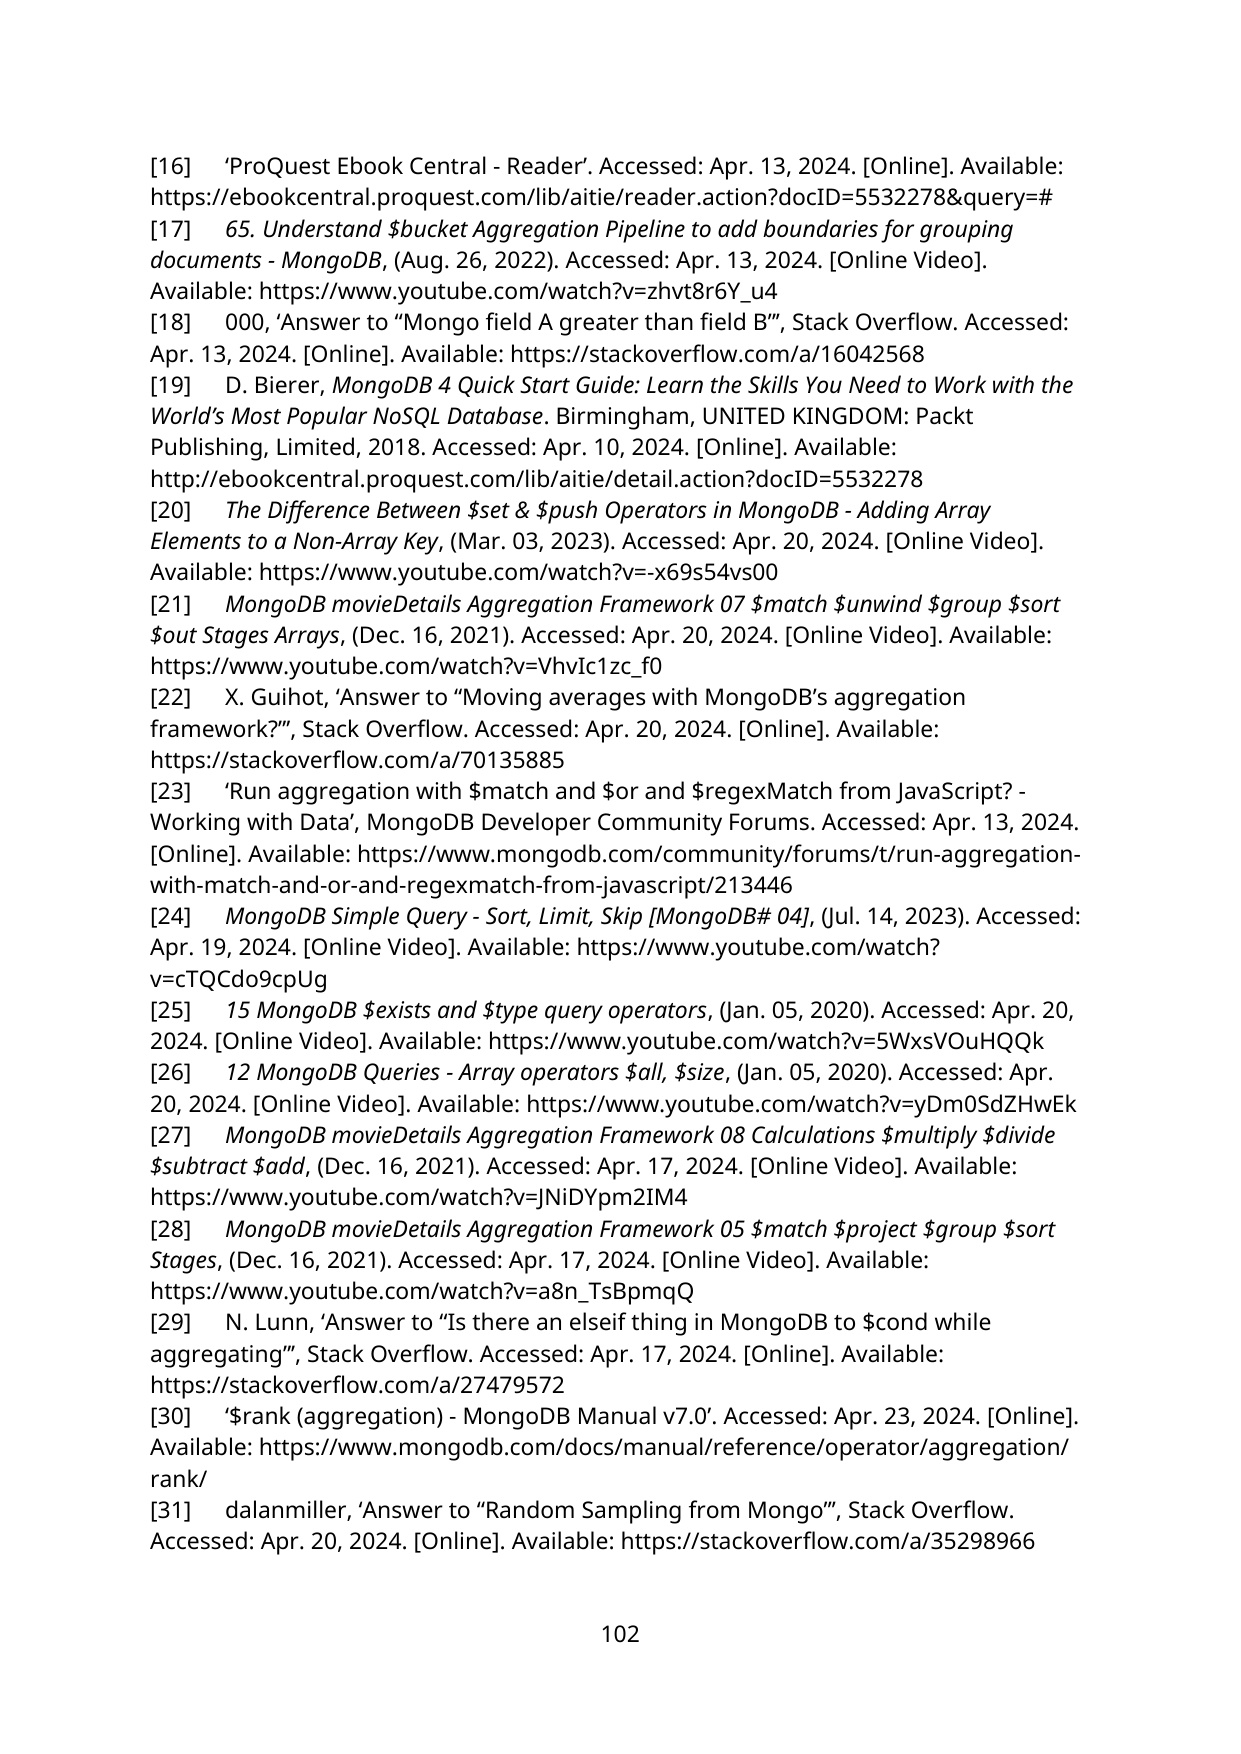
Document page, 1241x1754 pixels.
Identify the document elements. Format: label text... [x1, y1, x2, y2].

text [24] MongoDB Simple Query - Sort, Limit, Skip [MongoDB# 04], (Jul. 14, 2023). Accessed: Apr. 19, 2024. [Online Video]. Available: https://www.youtube.com/watch?v=cTQCdo9cpUg [150, 900, 1090, 994]
text [30] ‘$rank (aggregation) - MongoDB Manual v7.0’. Accessed: Apr. 23, 2024. [Online]. Available: https://www.mongodb.com/docs/manual/reference/operator/aggregation/rank/ [150, 1400, 1090, 1494]
text [17] 65. Understand $bucket Aggregation Pipeline to add boundaries for grouping documents - MongoDB, (Aug. 26, 2022). Accessed: Apr. 13, 2024. [Online Video]. Available: https://www.youtube.com/watch?v=zhvt8r6Y_u4 [150, 212, 1090, 306]
text [27] MongoDB movieDetails Aggregation Framework 08 Calculations $multiply $divide $subtract $add, (Dec. 16, 2021). Accessed: Apr. 17, 2024. [Online Video]. Available: https://www.youtube.com/watch?v=JNiDYpm2IM4 [150, 1119, 1090, 1212]
text [19] D. Bierer, MongoDB 4 Quick Start Guide: Learn the Skills You Need to Work with the World’s Most Popular NoSQL Database. Birmingham, UNITED KINGDOM: Packt Publishing, Limited, 2018. Accessed: Apr. 10, 2024. [Online]. Available: http://ebookcentral.proquest.com/lib/aitie/detail.action?docID=5532278 [150, 369, 1090, 494]
text [23] ‘Run aggregation with $match and $or and $regexMatch from JavaScript? - Working with Data’, MongoDB Developer Community Forums. Accessed: Apr. 13, 2024. [Online]. Available: https://www.mongodb.com/community/forums/t/run-aggregation-with-match-and-or-and-regexmatch-from-javascript/213446 [150, 775, 1090, 900]
text [16] ‘ProQuest Ebook Central - Reader’. Accessed: Apr. 13, 2024. [Online]. Available: https://ebookcentral.proquest.com/lib/aitie/reader.action?docID=5532278&query=# [150, 150, 1090, 212]
text [22] X. Guihot, ‘Answer to “Moving averages with MongoDB’s aggregation framework?”’, Stack Overflow. Accessed: Apr. 20, 2024. [Online]. Available: https://stackoverflow.com/a/70135885 [150, 681, 1090, 775]
text [20] The Difference Between $set & $push Operators in MongoDB - Adding Array Elements to a Non-Array Key, (Mar. 03, 2023). Accessed: Apr. 20, 2024. [Online Video]. Available: https://www.youtube.com/watch?v=-x69s54vs00 [150, 494, 1090, 587]
text [28] MongoDB movieDetails Aggregation Framework 05 $match $project $group $sort Stages, (Dec. 16, 2021). Accessed: Apr. 17, 2024. [Online Video]. Available: https://www.youtube.com/watch?v=a8n_TsBpmqQ [150, 1212, 1090, 1306]
text [26] 12 MongoDB Queries - Array operators $all, $size, (Jan. 05, 2020). Accessed: Apr. 20, 2024. [Online Video]. Available: https://www.youtube.com/watch?v=yDm0SdZHwEk [150, 1056, 1090, 1119]
text [31] dalanmiller, ‘Answer to “Random Sampling from Mongo”’, Stack Overflow. Accessed: Apr. 20, 2024. [Online]. Available: https://stackoverflow.com/a/35298966 [150, 1494, 1090, 1556]
text [25] 15 MongoDB $exists and $type query operators, (Jan. 05, 2020). Accessed: Apr. 20, 2024. [Online Video]. Available: https://www.youtube.com/watch?v=5WxsVOuHQQk [150, 994, 1090, 1056]
text [18] 000, ‘Answer to “Mongo field A greater than field B”’, Stack Overflow. Accessed: Apr. 13, 2024. [Online]. Available: https://stackoverflow.com/a/16042568 [150, 306, 1090, 369]
text [21] MongoDB movieDetails Aggregation Framework 07 $match $unwind $group $sort $out Stages Arrays, (Dec. 16, 2021). Accessed: Apr. 20, 2024. [Online Video]. Available: https://www.youtube.com/watch?v=VhvIc1zc_f0 [150, 587, 1090, 681]
text [29] N. Lunn, ‘Answer to “Is there an elseif thing in MongoDB to $cond while aggregating”’, Stack Overflow. Accessed: Apr. 17, 2024. [Online]. Available: https://stackoverflow.com/a/27479572 [150, 1306, 1090, 1400]
